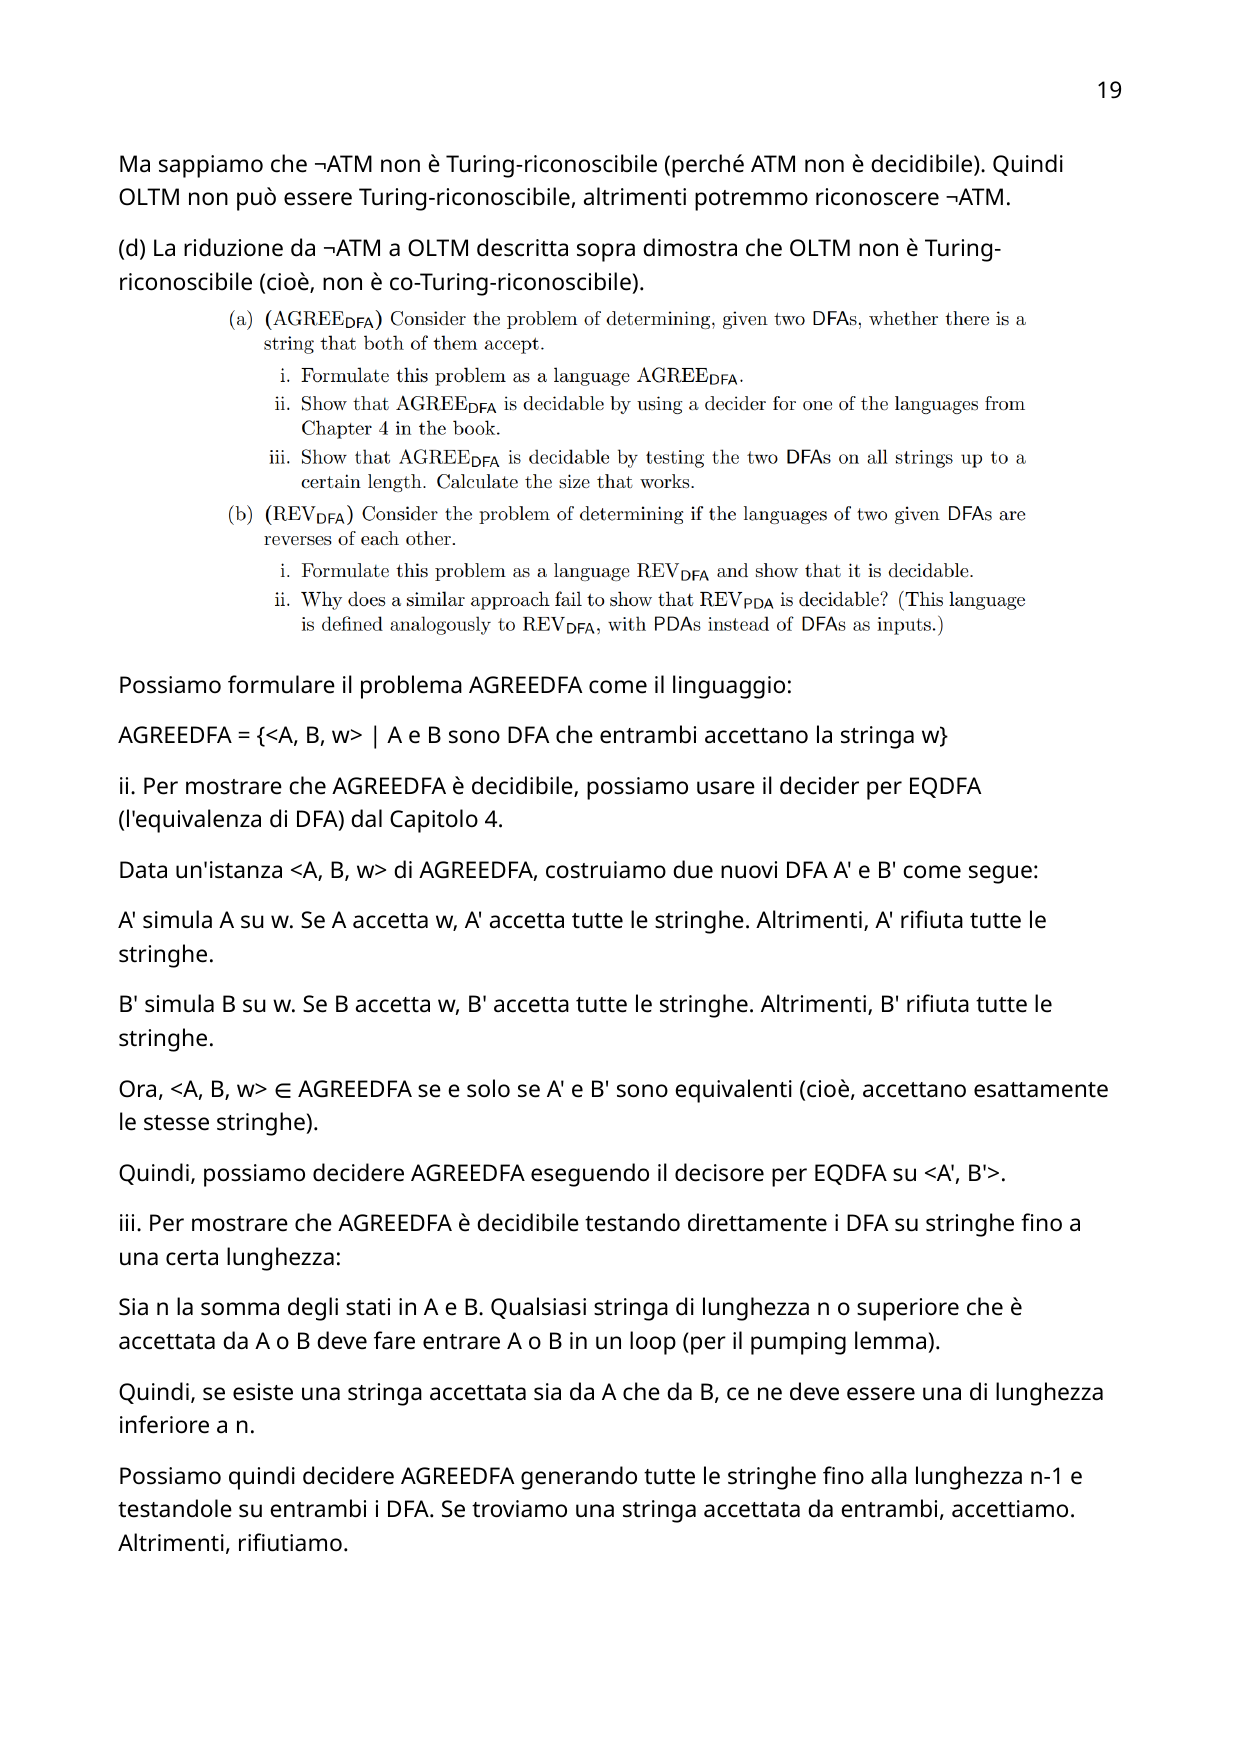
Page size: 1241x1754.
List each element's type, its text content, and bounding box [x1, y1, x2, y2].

text (d) La riduzione da ¬ATM a OLTM descritta sopra dimostra che OLTM non è Turing-riconoscibile (cioè, non è co-Turing-riconoscibile). [118, 232, 1122, 297]
text AGREEDFA = {<A, B, w> | A e B sono DFA che entrambi accettano la stringa w} [118, 719, 1122, 751]
text Ma sappiamo che ¬ATM non è Turing-riconoscibile (perché ATM non è decidibile). Quindi OLTM non può essere Turing-riconoscibile, altrimenti potremmo riconoscere ¬ATM. [118, 148, 1122, 213]
text ii. Per mostrare che AGREEDFA è decidibile, possiamo usare il decider per EQDFA (l'equivalenza di DFA) dal Capitolo 4. [118, 770, 1122, 835]
text Quindi, se esiste una stringa accettata sia da A che da B, ce ne deve essere una di lunghezza inferiore a n. [118, 1376, 1122, 1441]
text Possiamo formulare il problema AGREEDFA come il linguaggio: [118, 669, 1122, 700]
text iii. Per mostrare che AGREEDFA è decidibile testando direttamente i DFA su stringhe fino a una certa lunghezza: [118, 1207, 1122, 1272]
text B' simula B su w. Se B accetta w, B' accetta tutte le stringhe. Altrimenti, B' rifiuta tutte le stringhe. [118, 988, 1122, 1053]
text Possiamo quindi decidere AGREEDFA generando tutte le stringhe fino alla lunghezza n-1 e testandole su entrambi i DFA. Se troviamo una stringa accettata da entrambi, accettiamo. Altrimenti, rifiutiamo. [118, 1460, 1122, 1558]
text Ora, <A, B, w> ∈ AGREEDFA se e solo se A' e B' sono equivalenti (cioè, accettano esattamente le stesse stringhe). [118, 1073, 1122, 1138]
text Quindi, possiamo decidere AGREEDFA eseguendo il decisore per EQDFA su <A', B'>. [118, 1157, 1122, 1188]
text Data un'istanza <A, B, w> di AGREEDFA, costruiamo due nuovi DFA A' e B' come segue: [118, 854, 1122, 885]
text Sia n la somma degli stati in A e B. Qualsiasi stringa di lunghezza n o superiore che è accettata da A o B deve fare entrare A o B in un loop (per il pumping lemma). [118, 1291, 1122, 1356]
picture [222, 302, 1060, 637]
text A' simula A su w. Se A accetta w, A' accetta tutte le stringhe. Altrimenti, A' rifiuta tutte le stringhe. [118, 904, 1122, 969]
